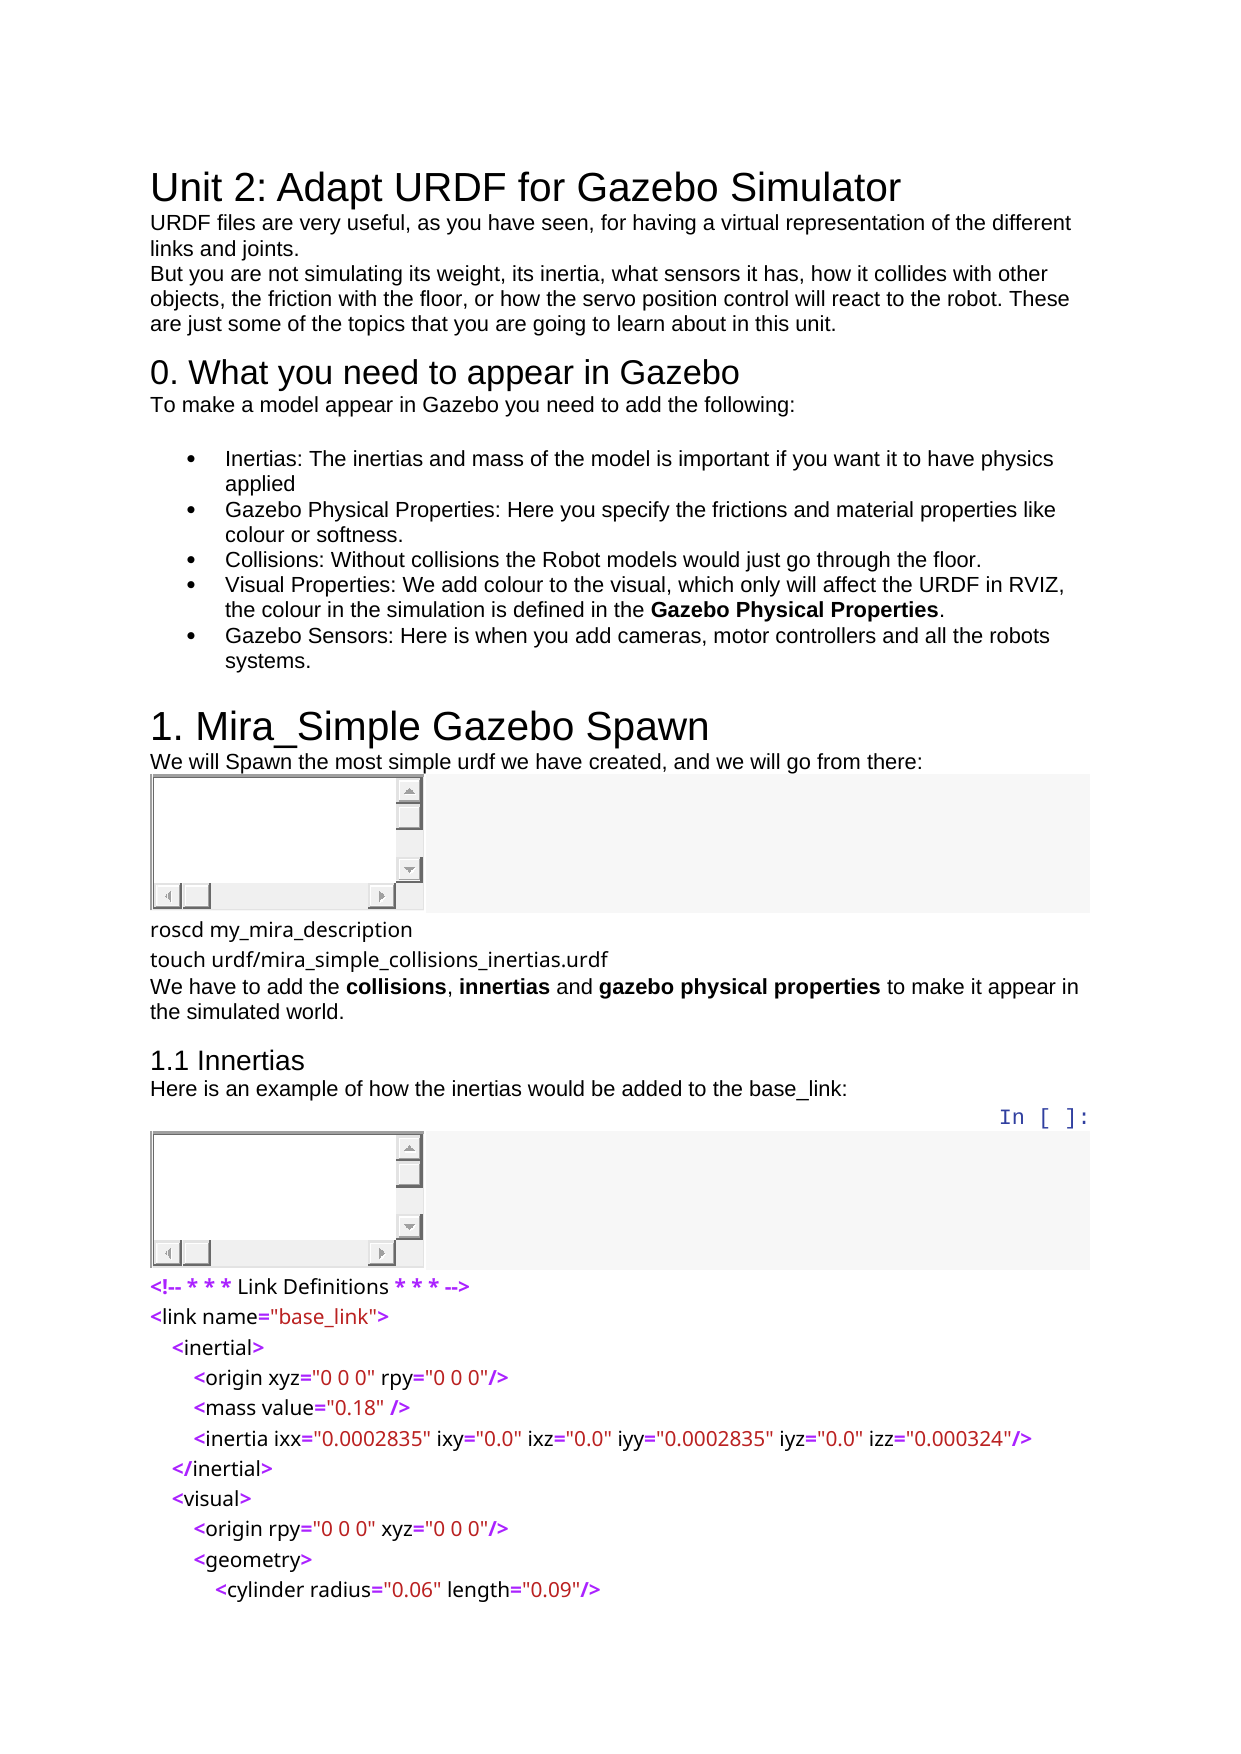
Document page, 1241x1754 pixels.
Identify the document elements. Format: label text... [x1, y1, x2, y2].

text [150, 1422, 1090, 1452]
text <inertial> [150, 1331, 1090, 1361]
text Unit 2: Adapt URDF for Gazebo Simulator [150, 163, 1090, 210]
text URDF files are very useful, as you have seen, for having a virtual representation of the different links and joints. But you are not simulating its weight, its inertia, what sensors it has, how it collides with other objects, the friction with the floor, or how the servo position control will react to the robot. These are just some of the topics that you are going to learn about in this unit. [150, 210, 1090, 336]
list Gazebo Sensors: Here is when you add cameras, motor controllers and all the robots systems. [187, 623, 1090, 673]
text Here is an example of how the inertias would be added to the base_link: [150, 1076, 1090, 1101]
text We have to add the collisions, innertias and gazebo physical properties to make it appear in the simulated world. [150, 974, 1090, 1024]
list Gazebo Physical Properties: Here you specify the frictions and material properties like colour or softness. [187, 497, 1090, 547]
text <cylinder radius="0.06" length="0.09"/> [150, 1573, 1090, 1604]
text <mass value="0.18" /> [150, 1391, 1090, 1422]
text In [ ]: [150, 1101, 1090, 1131]
text </inertial> [150, 1452, 1090, 1482]
list Collisions: Without collisions the Robot models would just go through the floor. [187, 547, 1090, 572]
list Inertias: The inertias and mass of the model is important if you want it to have physics applied [187, 446, 1090, 497]
text We will Spawn the most simple urdf we have created, and we will go from there: [150, 749, 1090, 774]
text <origin xyz="0 0 0" rpy="0 0 0"/> [150, 1361, 1090, 1391]
text To make a model appear in Gazebo you need to add the following: [150, 392, 1090, 417]
text 0. What you need to appear in Gazebo [150, 352, 1090, 392]
list Visual Properties: We add colour to the visual, which only will affect the URDF in RVIZ, the colour in the simulation is defined in the Gazebo Physical Properties. [187, 572, 1090, 623]
text roscd my_mira_description [150, 913, 1090, 943]
text <origin rpy="0 0 0" xyz="0 0 0"/> [150, 1513, 1090, 1543]
text 1.1 Innertias [150, 1043, 1090, 1076]
text <visual> [150, 1482, 1090, 1513]
text touch urdf/mira_simple_collisions_inertias.urdf [150, 943, 1090, 974]
text <link name="base_link"> [150, 1301, 1090, 1331]
text 1. Mira_Simple Gazebo Spawn [150, 702, 1090, 749]
text <geometry> [150, 1543, 1090, 1573]
text <!-- * * * Link Definitions * * * --> [150, 1270, 1090, 1301]
